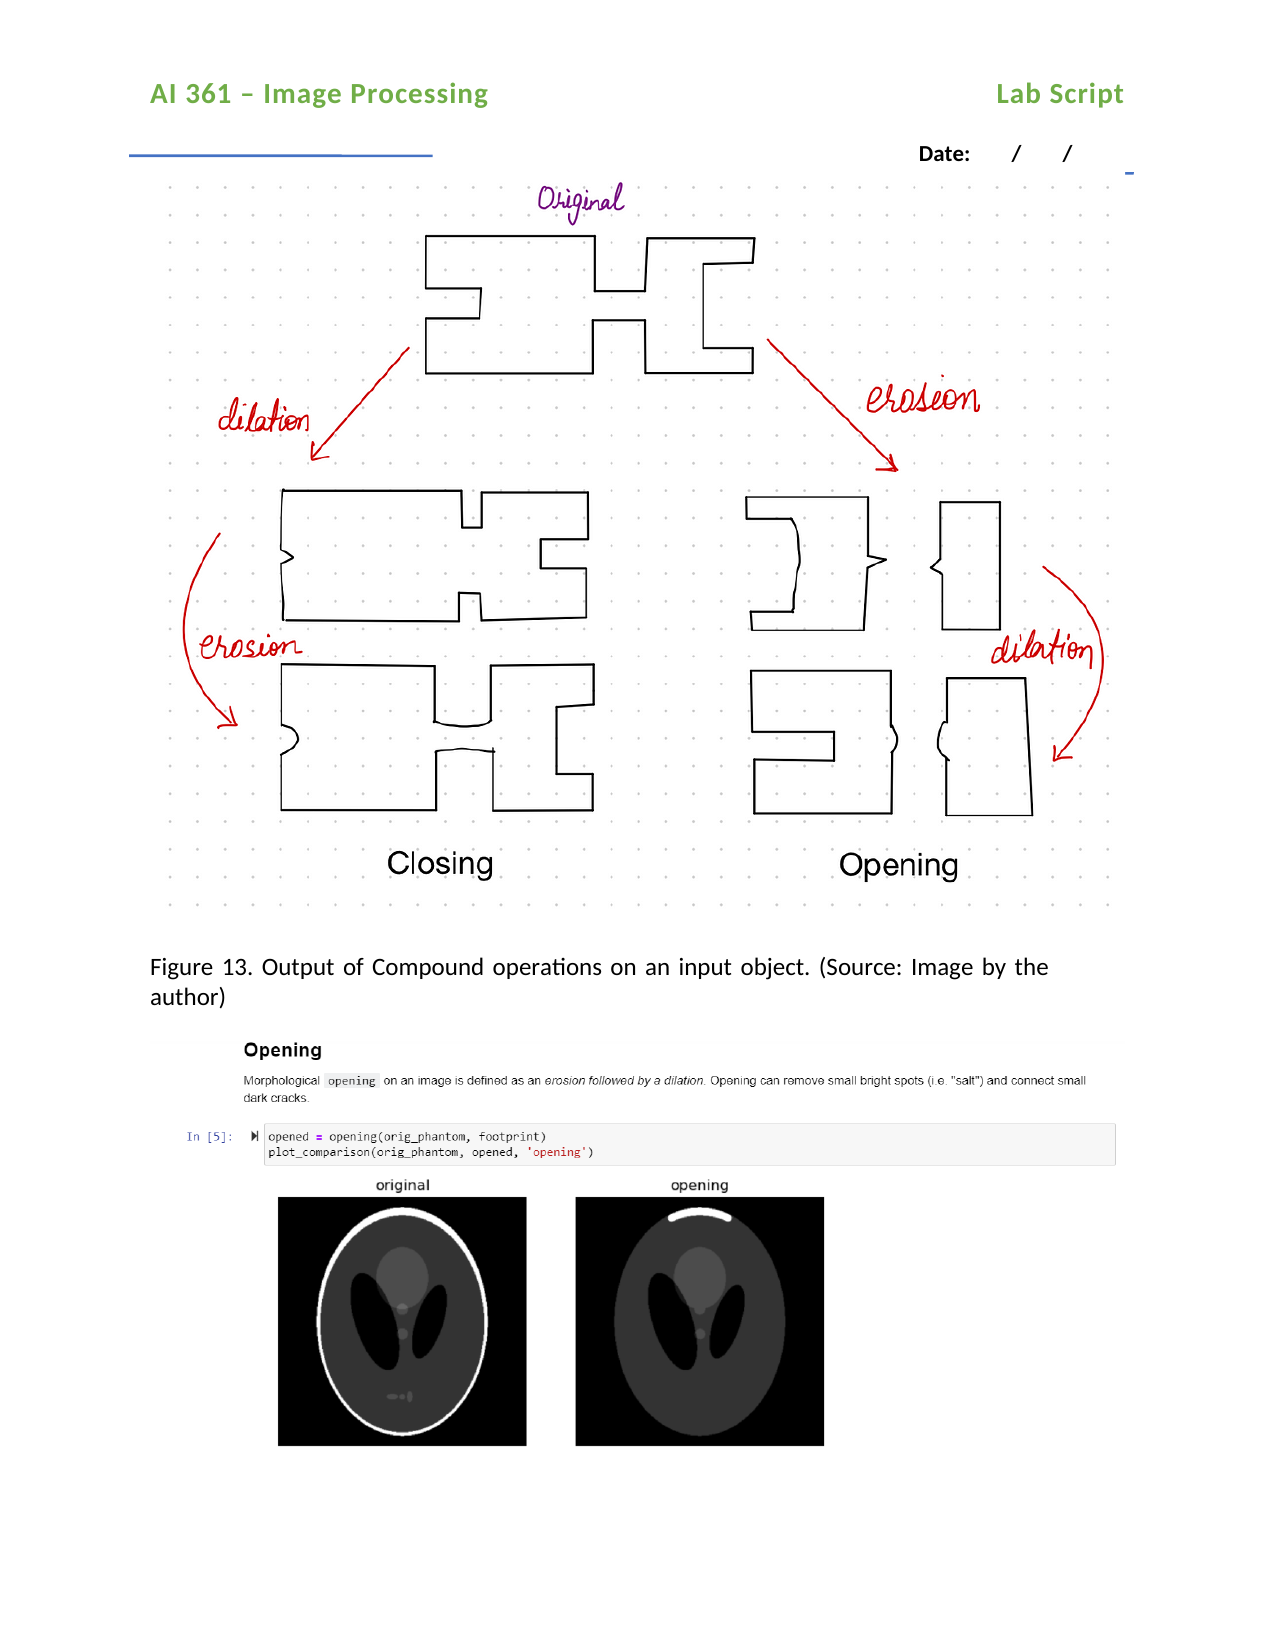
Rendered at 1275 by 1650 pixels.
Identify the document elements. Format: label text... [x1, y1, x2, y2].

picture [150, 166, 1125, 922]
text Figure 13. Output of Compound operations on an input object. (Source: Image by the author) [150, 951, 1051, 1012]
picture [150, 1041, 1125, 1453]
